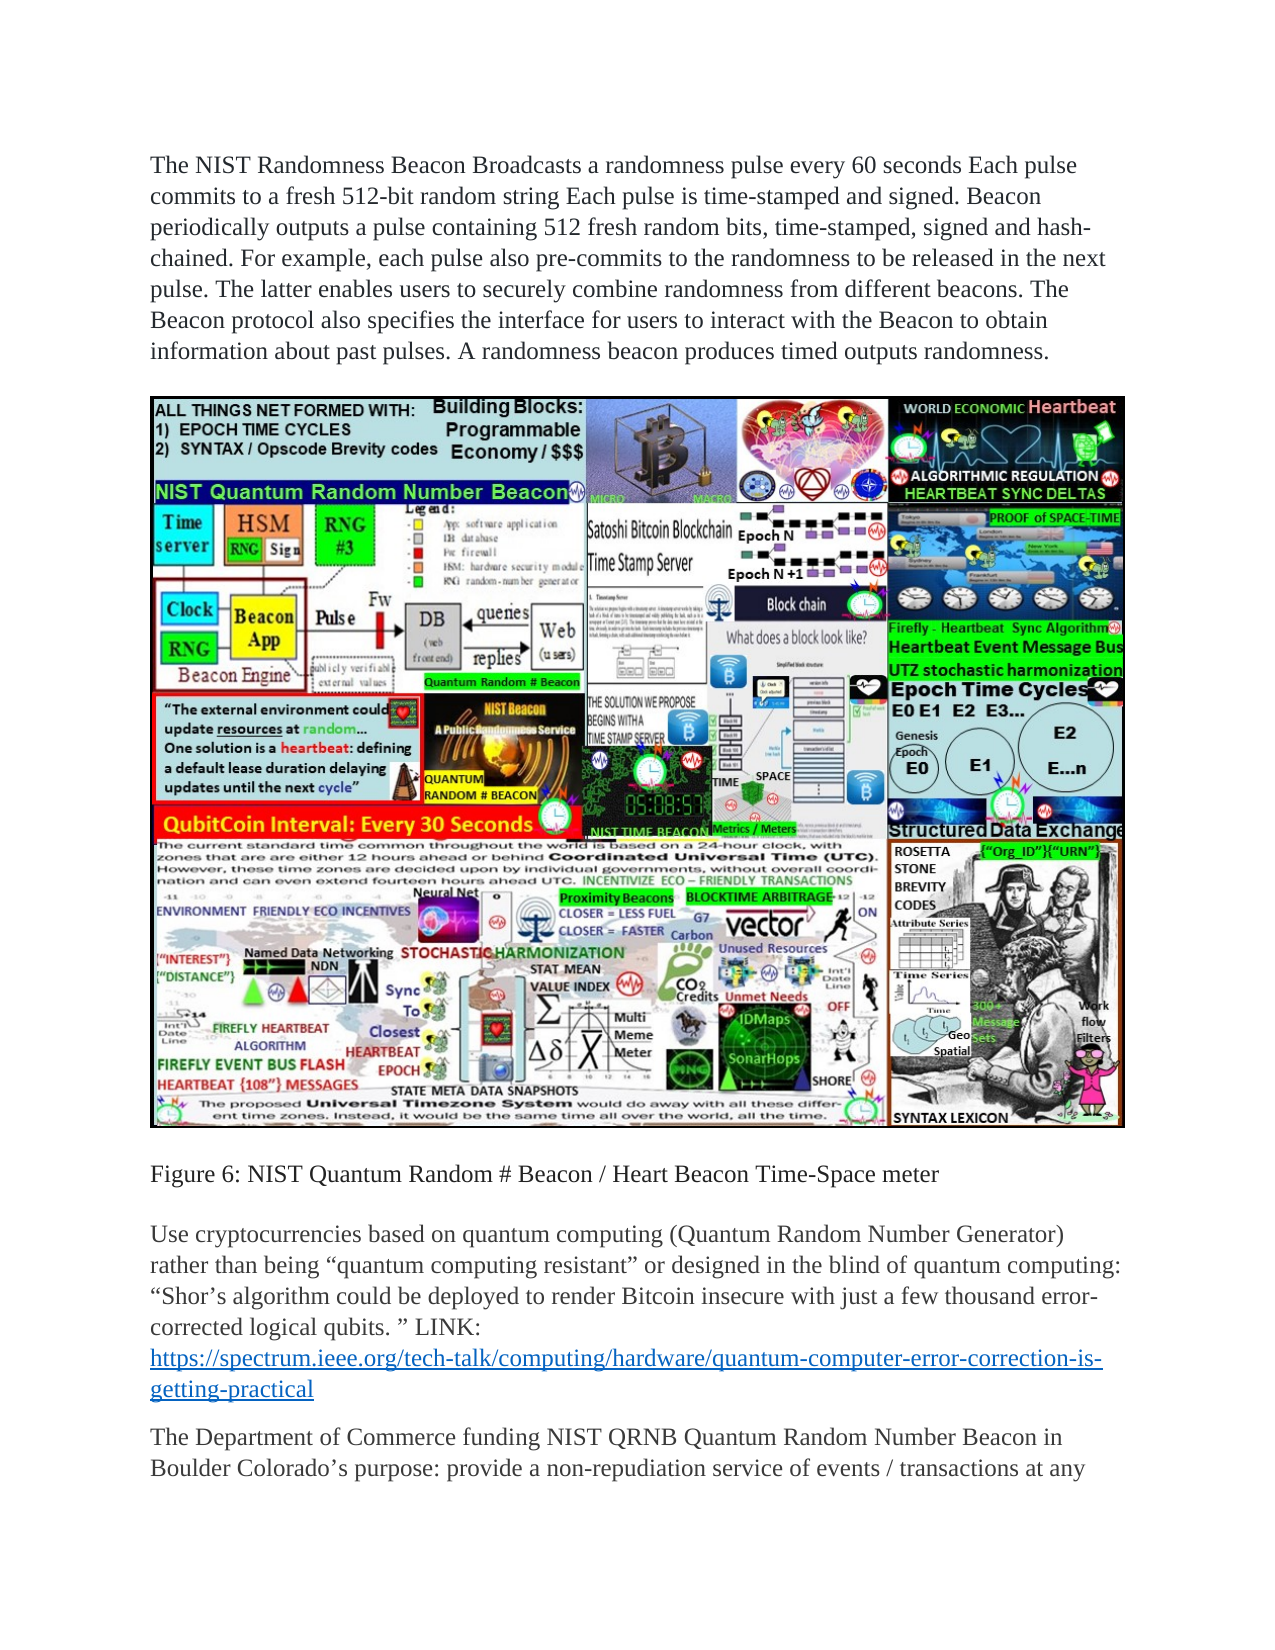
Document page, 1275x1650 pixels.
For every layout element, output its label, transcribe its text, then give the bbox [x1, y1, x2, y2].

picture [152, 399, 1123, 1126]
text Figure 6: NIST Quantum Random # Beacon / Heart Beacon Time-Space meter [150, 1159, 1125, 1188]
text Use cryptocurrencies based on quantum computing (Quantum Random Number Generator) rather than being “quantum computing resistant” or designed in the blind of quantum computing: “Shor’s algorithm could be deployed to render Bitcoin insecure with just a few thousand error-corrected logical qubits. ” LINK: https://spectrum.ieee.org/tech-talk/computing/hardware/quantum-computer-error-correction-is-getting-practical [150, 1219, 1125, 1403]
text The NIST Randomness Beacon Broadcasts a randomness pulse every 60 seconds Each pulse commits to a fresh 512-bit random string Each pulse is time-stamped and signed. Beacon periodically outputs a pulse containing 512 fresh random bits, time-stamped, signed and hash-chained. For example, each pulse also pre-commits to the randomness to be released in the next pulse. The latter enables users to securely combine randomness from different beacons. The Beacon protocol also specifies the interface for users to interact with the Beacon to obtain information about past pulses. A randomness beacon produces timed outputs randomness. [150, 150, 1125, 365]
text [150, 1422, 1125, 1482]
